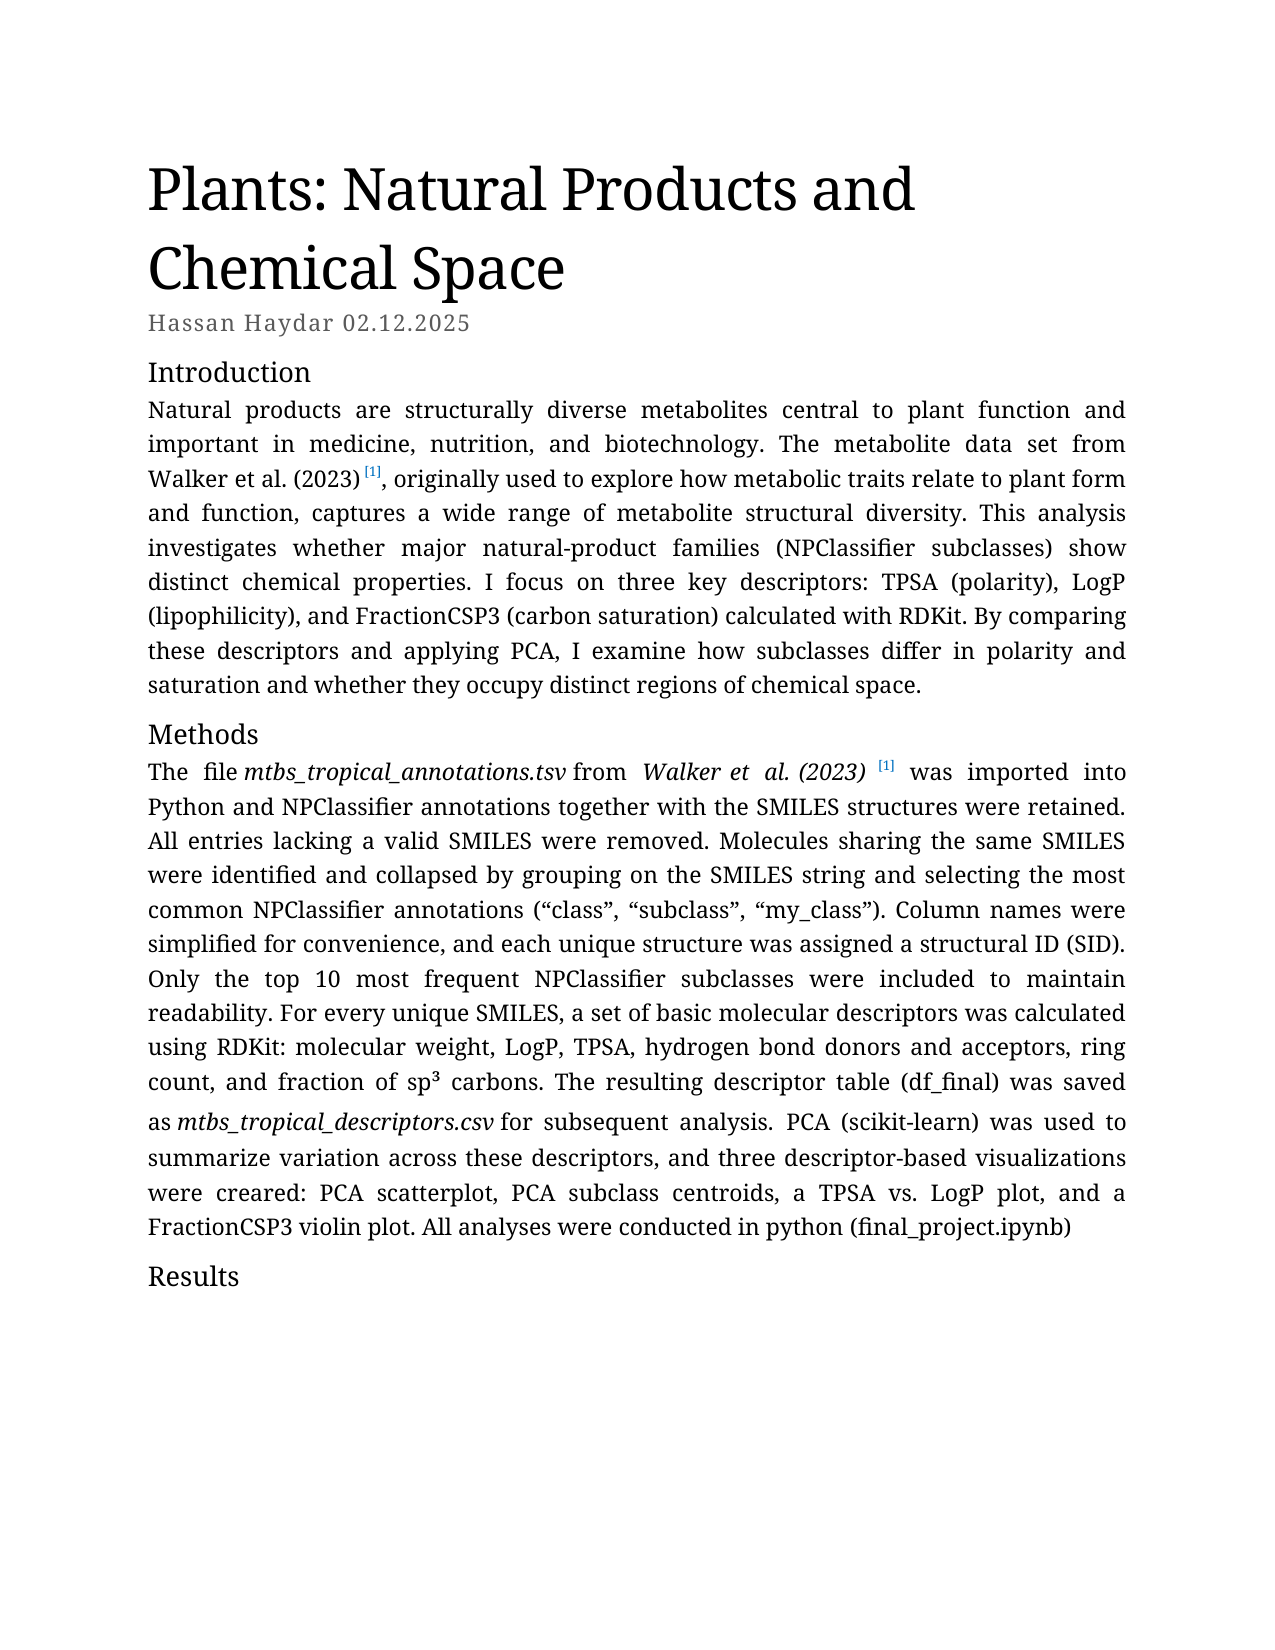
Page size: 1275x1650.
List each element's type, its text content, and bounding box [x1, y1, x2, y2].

text The file mtbs_tropical_annotations.tsv from Walker et al. (2023) [1] was imported into Python and NPClassifier annotations together with the SMILES structures were retained. All entries lacking a valid SMILES were removed. Molecules sharing the same SMILES were identified and collapsed by grouping on the SMILES string and selecting the most common NPClassifier annotations (“class”, “subclass”, “my_class”). Column names were simplified for convenience, and each unique structure was assigned a structural ID (SID). Only the top 10 most frequent NPClassifier subclasses were included to maintain readability. For every unique SMILES, a set of basic molecular descriptors was calculated using RDKit: molecular weight, LogP, TPSA, hydrogen bond donors and acceptors, ring count, and fraction of sp³ carbons. The resulting descriptor table (df_final) was saved as mtbs_tropical_descriptors.csv for subsequent analysis. PCA (scikit-learn) was used to summarize variation across these descriptors, and three descriptor-based visualizations were creared: PCA scatterplot, PCA subclass centroids, a TPSA vs. LogP plot, and a FractionCSP3 violin plot. All analyses were conducted in python (final_project.ipynb) [148, 756, 1127, 1242]
subtitle Results [148, 1258, 1127, 1295]
subtitle Introduction [148, 353, 1127, 390]
subtitle Methods [148, 716, 1127, 753]
text Natural products are structurally diverse metabolites central to plant function and important in medicine, nutrition, and biotechnology. The metabolite data set from Walker et al. (2023) [1], originally used to explore how metabolic traits relate to plant form and function, captures a wide range of metabolite structural diversity. This analysis investigates whether major natural-product families (NPClassifier subclasses) show distinct chemical properties. I focus on three key descriptors: TPSA (polarity), LogP (lipophilicity), and FractionCSP3 (carbon saturation) calculated with RDKit. By comparing these descriptors and applying PCA, I examine how subclasses differ in polarity and saturation and whether they occupy distinct regions of chemical space. [148, 394, 1127, 700]
title Plants: Natural Products and Chemical Space [148, 148, 1127, 307]
subtitle Hassan Haydar 02.12.2025 [148, 307, 1127, 338]
